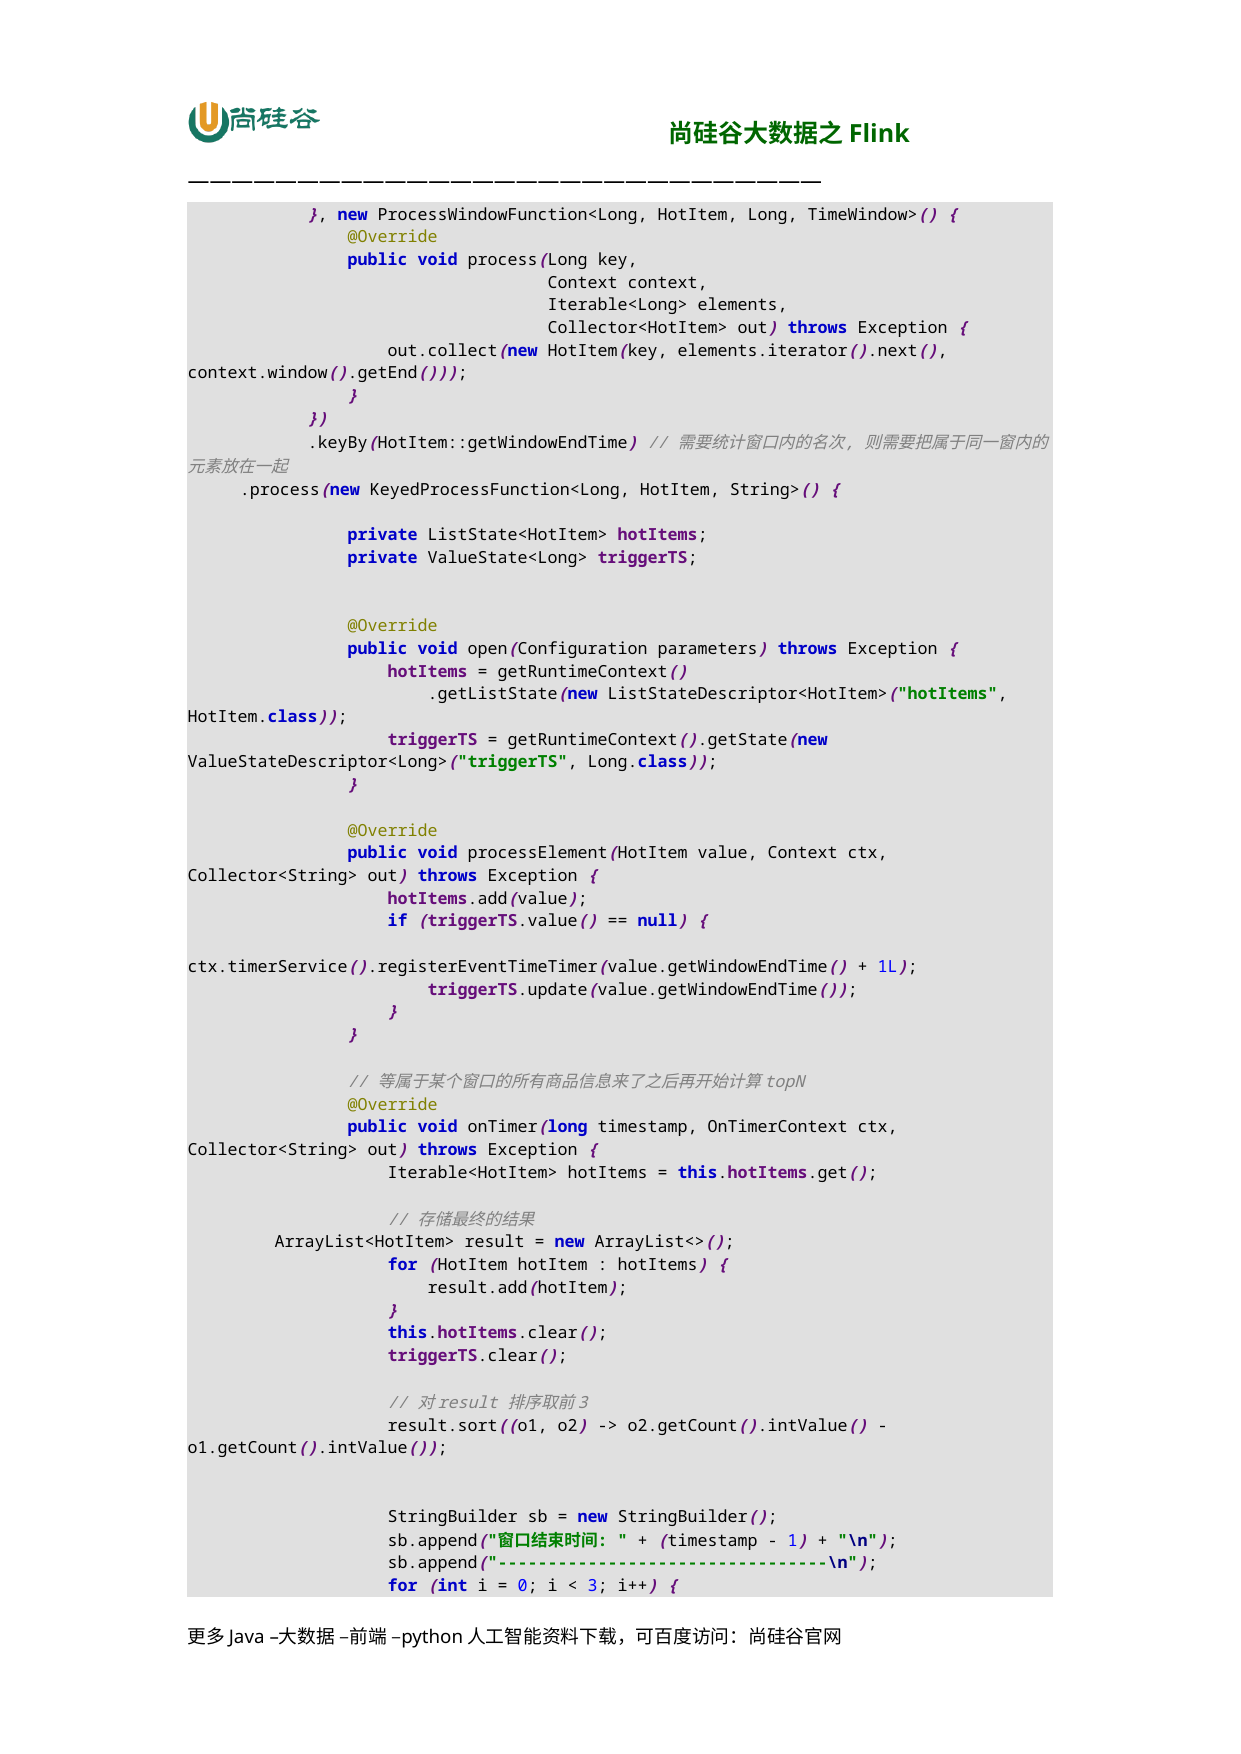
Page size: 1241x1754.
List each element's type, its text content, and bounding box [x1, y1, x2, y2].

picture [187, 101, 320, 143]
